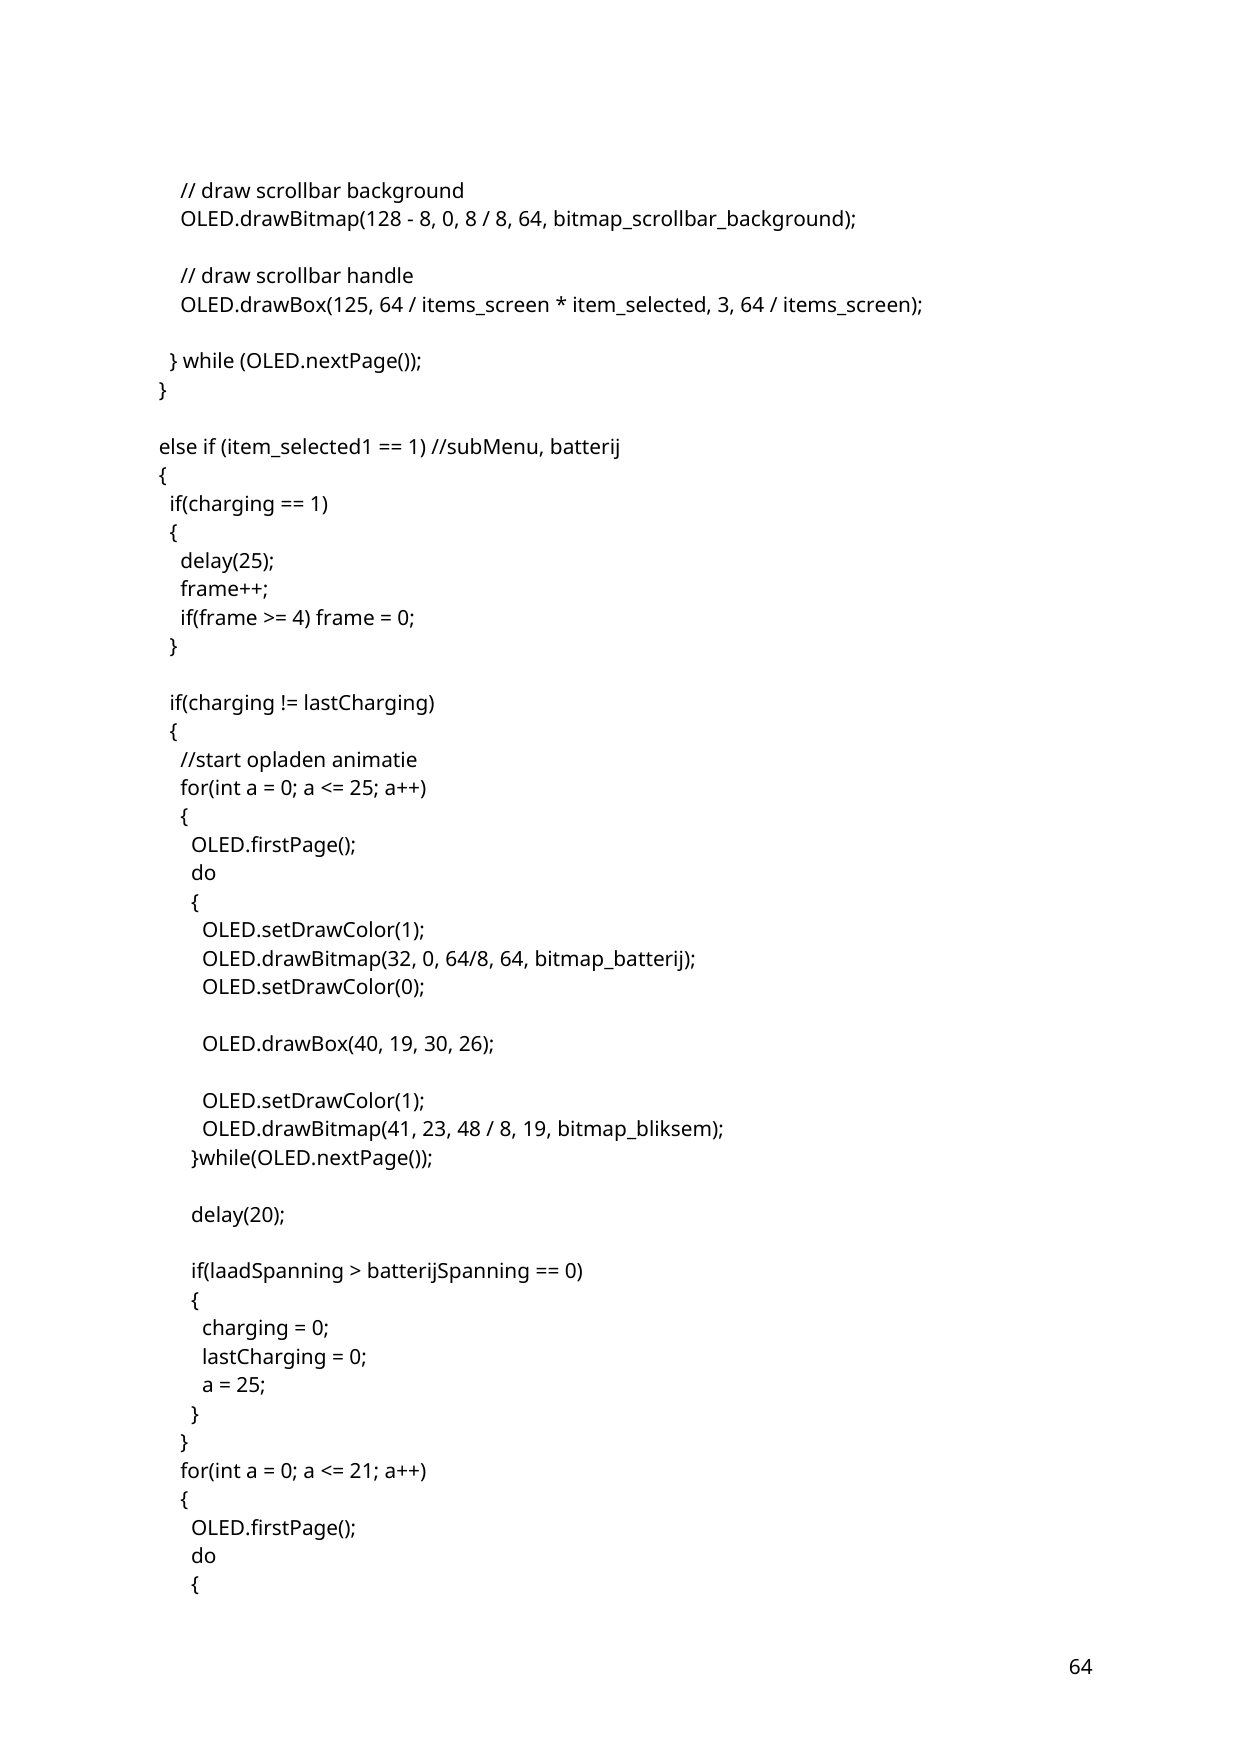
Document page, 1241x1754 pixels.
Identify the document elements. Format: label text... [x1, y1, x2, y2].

text // draw scrollbar background [148, 176, 1093, 204]
text { [148, 460, 1093, 489]
text OLED.setDrawColor(1); [148, 915, 1093, 944]
text } while (OLED.nextPage()); [148, 347, 1093, 375]
text delay(25); [148, 546, 1093, 574]
text for(int a = 0; a <= 25; a++) [148, 773, 1093, 802]
text do [148, 858, 1093, 887]
text } [148, 1427, 1093, 1456]
text do [148, 1541, 1093, 1569]
text if(laadSpanning > batterijSpanning == 0) [148, 1257, 1093, 1285]
text { [148, 887, 1093, 915]
text } [148, 1399, 1093, 1427]
text if(frame >= 4) frame = 0; [148, 603, 1093, 631]
text }while(OLED.nextPage()); [148, 1143, 1093, 1171]
text { [148, 1484, 1093, 1513]
text OLED.drawBox(40, 19, 30, 26); [148, 1029, 1093, 1058]
text a = 25; [148, 1370, 1093, 1399]
text lastCharging = 0; [148, 1342, 1093, 1370]
text { [148, 802, 1093, 830]
text OLED.firstPage(); [148, 1513, 1093, 1541]
text else if (item_selected1 == 1) //subMenu, batterij [148, 432, 1093, 460]
text for(int a = 0; a <= 21; a++) [148, 1456, 1093, 1484]
text //start opladen animatie [148, 745, 1093, 773]
text delay(20); [148, 1200, 1093, 1228]
text frame++; [148, 574, 1093, 603]
text { [148, 716, 1093, 745]
text OLED.drawBitmap(128 - 8, 0, 8 / 8, 64, bitmap_scrollbar_background); [148, 204, 1093, 233]
text if(charging == 1) [148, 489, 1093, 517]
text // draw scrollbar handle [148, 261, 1093, 290]
text OLED.setDrawColor(0); [148, 972, 1093, 1001]
text OLED.drawBox(125, 64 / items_screen * item_selected, 3, 64 / items_screen); [148, 290, 1093, 318]
text OLED.drawBitmap(41, 23, 48 / 8, 19, bitmap_bliksem); [148, 1114, 1093, 1143]
text OLED.drawBitmap(32, 0, 64/8, 64, bitmap_batterij); [148, 944, 1093, 972]
text } [148, 375, 1093, 403]
text { [148, 1285, 1093, 1313]
text } [148, 631, 1093, 659]
text charging = 0; [148, 1313, 1093, 1342]
text { [148, 1569, 1093, 1598]
text { [148, 517, 1093, 546]
text OLED.firstPage(); [148, 830, 1093, 858]
text if(charging != lastCharging) [148, 688, 1093, 716]
text OLED.setDrawColor(1); [148, 1086, 1093, 1114]
